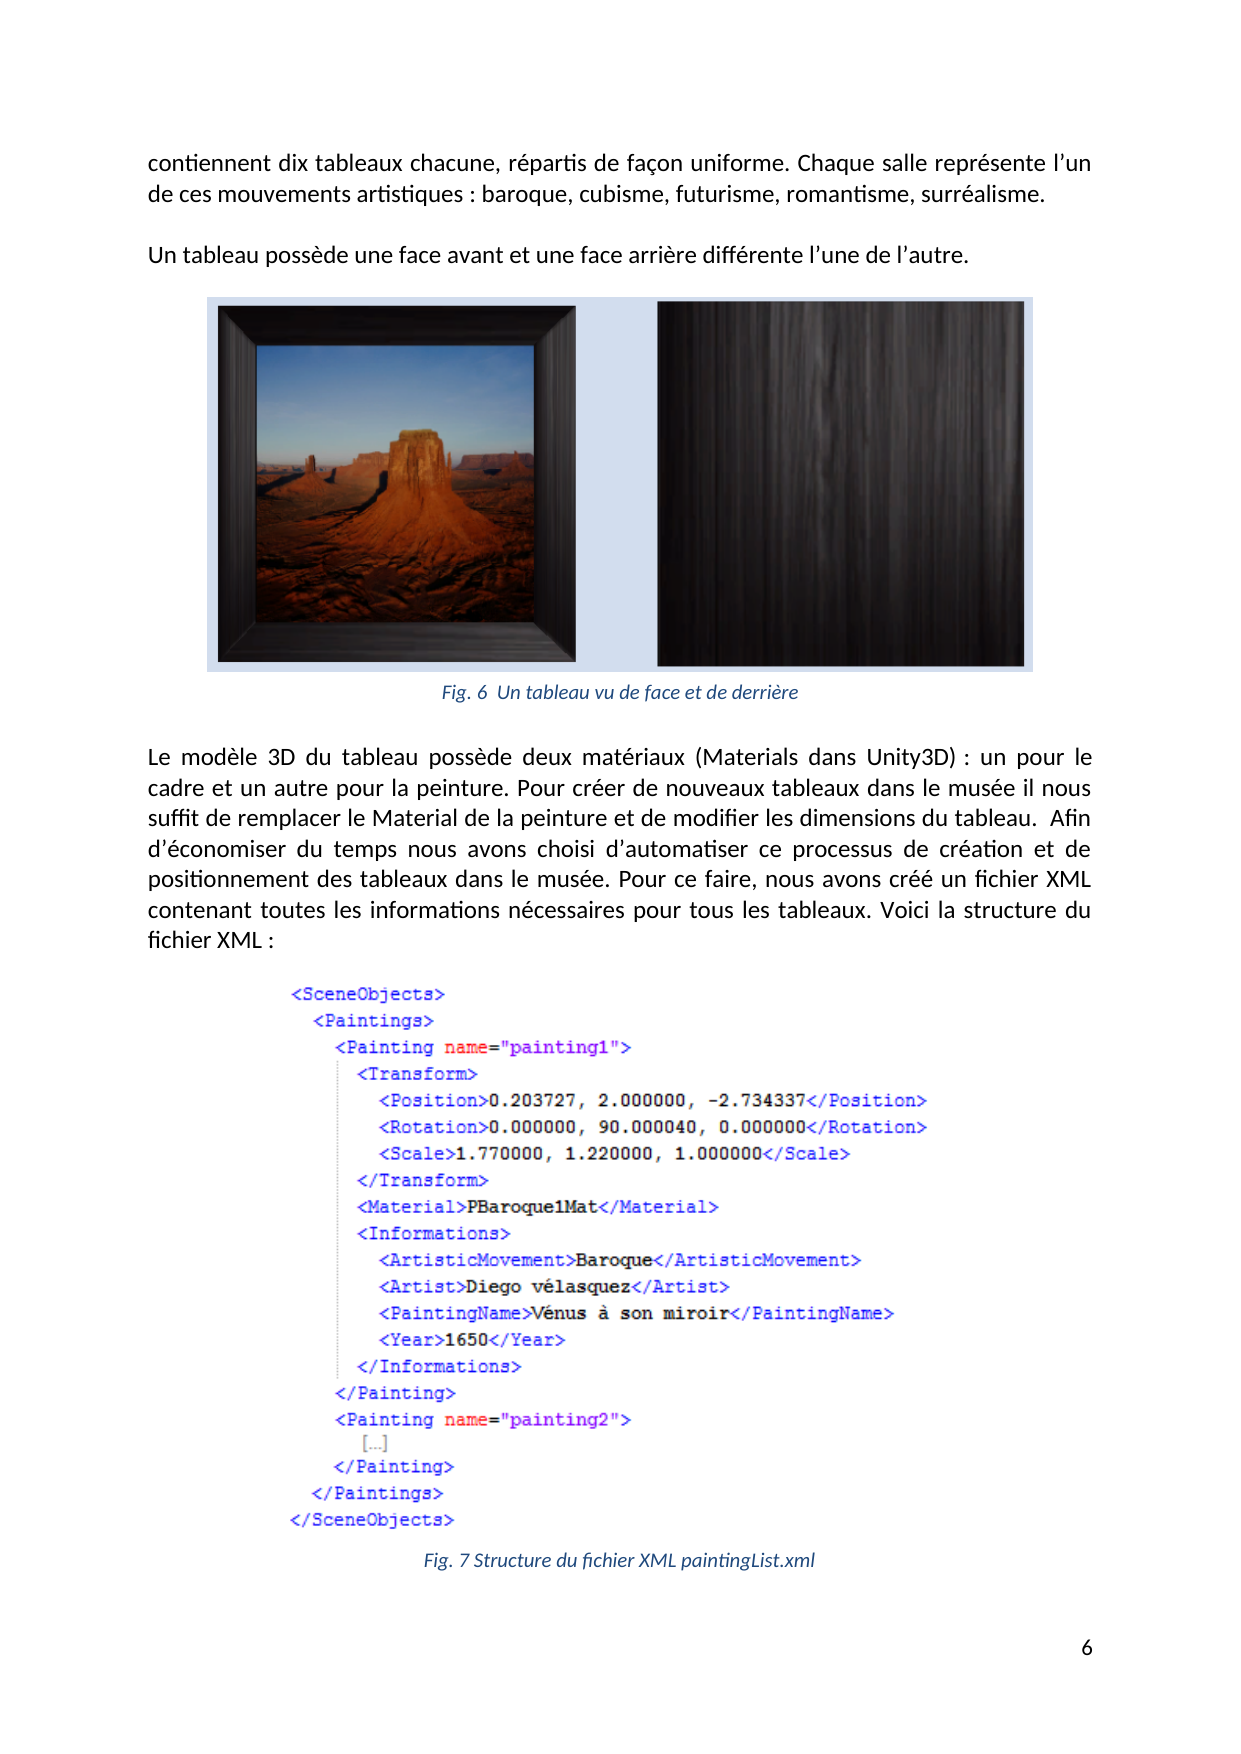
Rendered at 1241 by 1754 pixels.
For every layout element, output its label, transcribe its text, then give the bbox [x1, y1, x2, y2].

text Un tableau possède une face avant et une face arrière différente l’une de l’autre. [148, 239, 1093, 270]
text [148, 148, 1093, 209]
picture [207, 297, 1033, 672]
picture [290, 983, 949, 1540]
text Le modèle 3D du tableau possède deux matériaux (Materials dans Unity3D) : un pour le cadre et un autre pour la peinture. Pour créer de nouveaux tableaux dans le musée il nous suffit de remplacer le Material de la peinture et de modifier les dimensions du tableau. Afin d’économiser du temps nous avons choisi d’automatiser ce processus de création et de positionnement des tableaux dans le musée. Pour ce faire, nous avons créé un fichier XML contenant toutes les informations nécessaires pour tous les tableaux. Voici la structure du fichier XML : [148, 741, 1093, 955]
